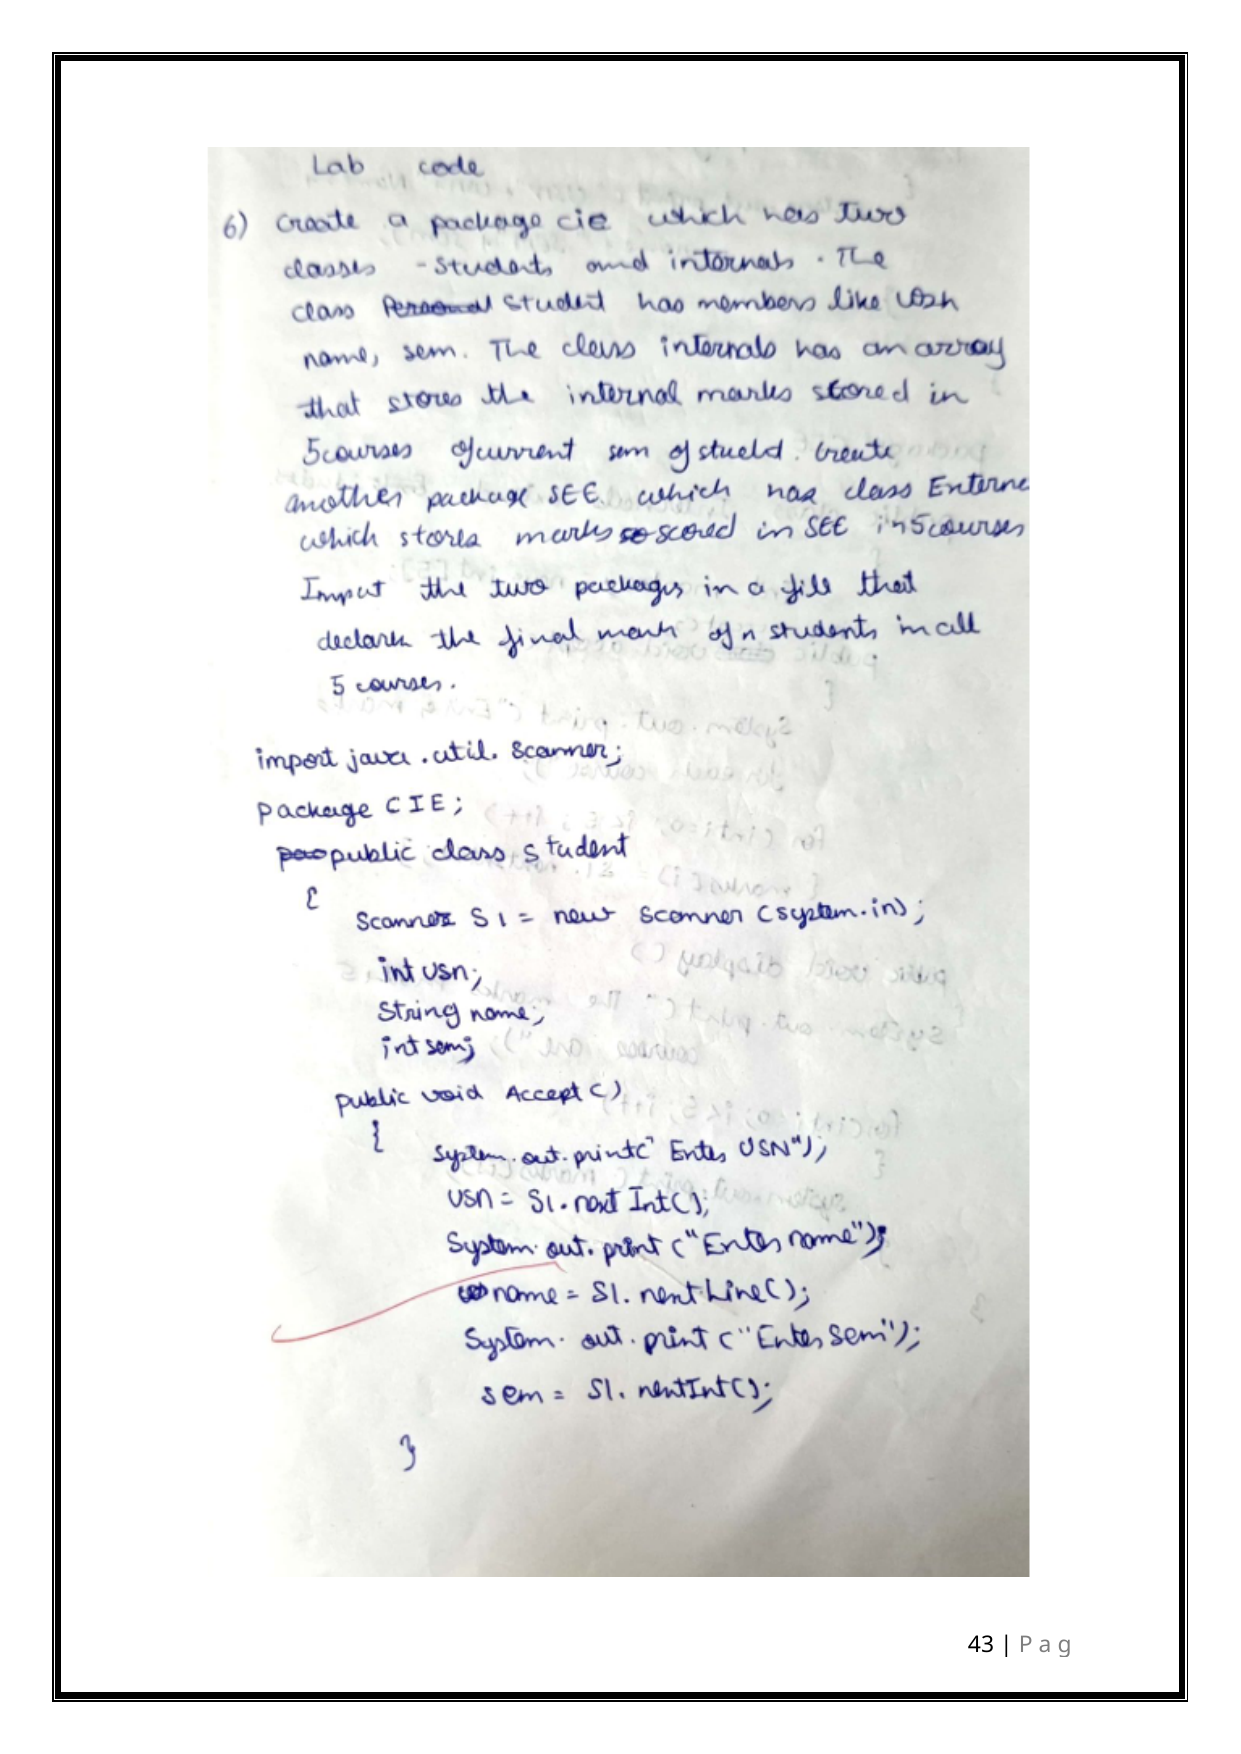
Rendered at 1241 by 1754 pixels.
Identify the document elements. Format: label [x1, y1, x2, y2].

picture [207, 147, 1033, 1577]
